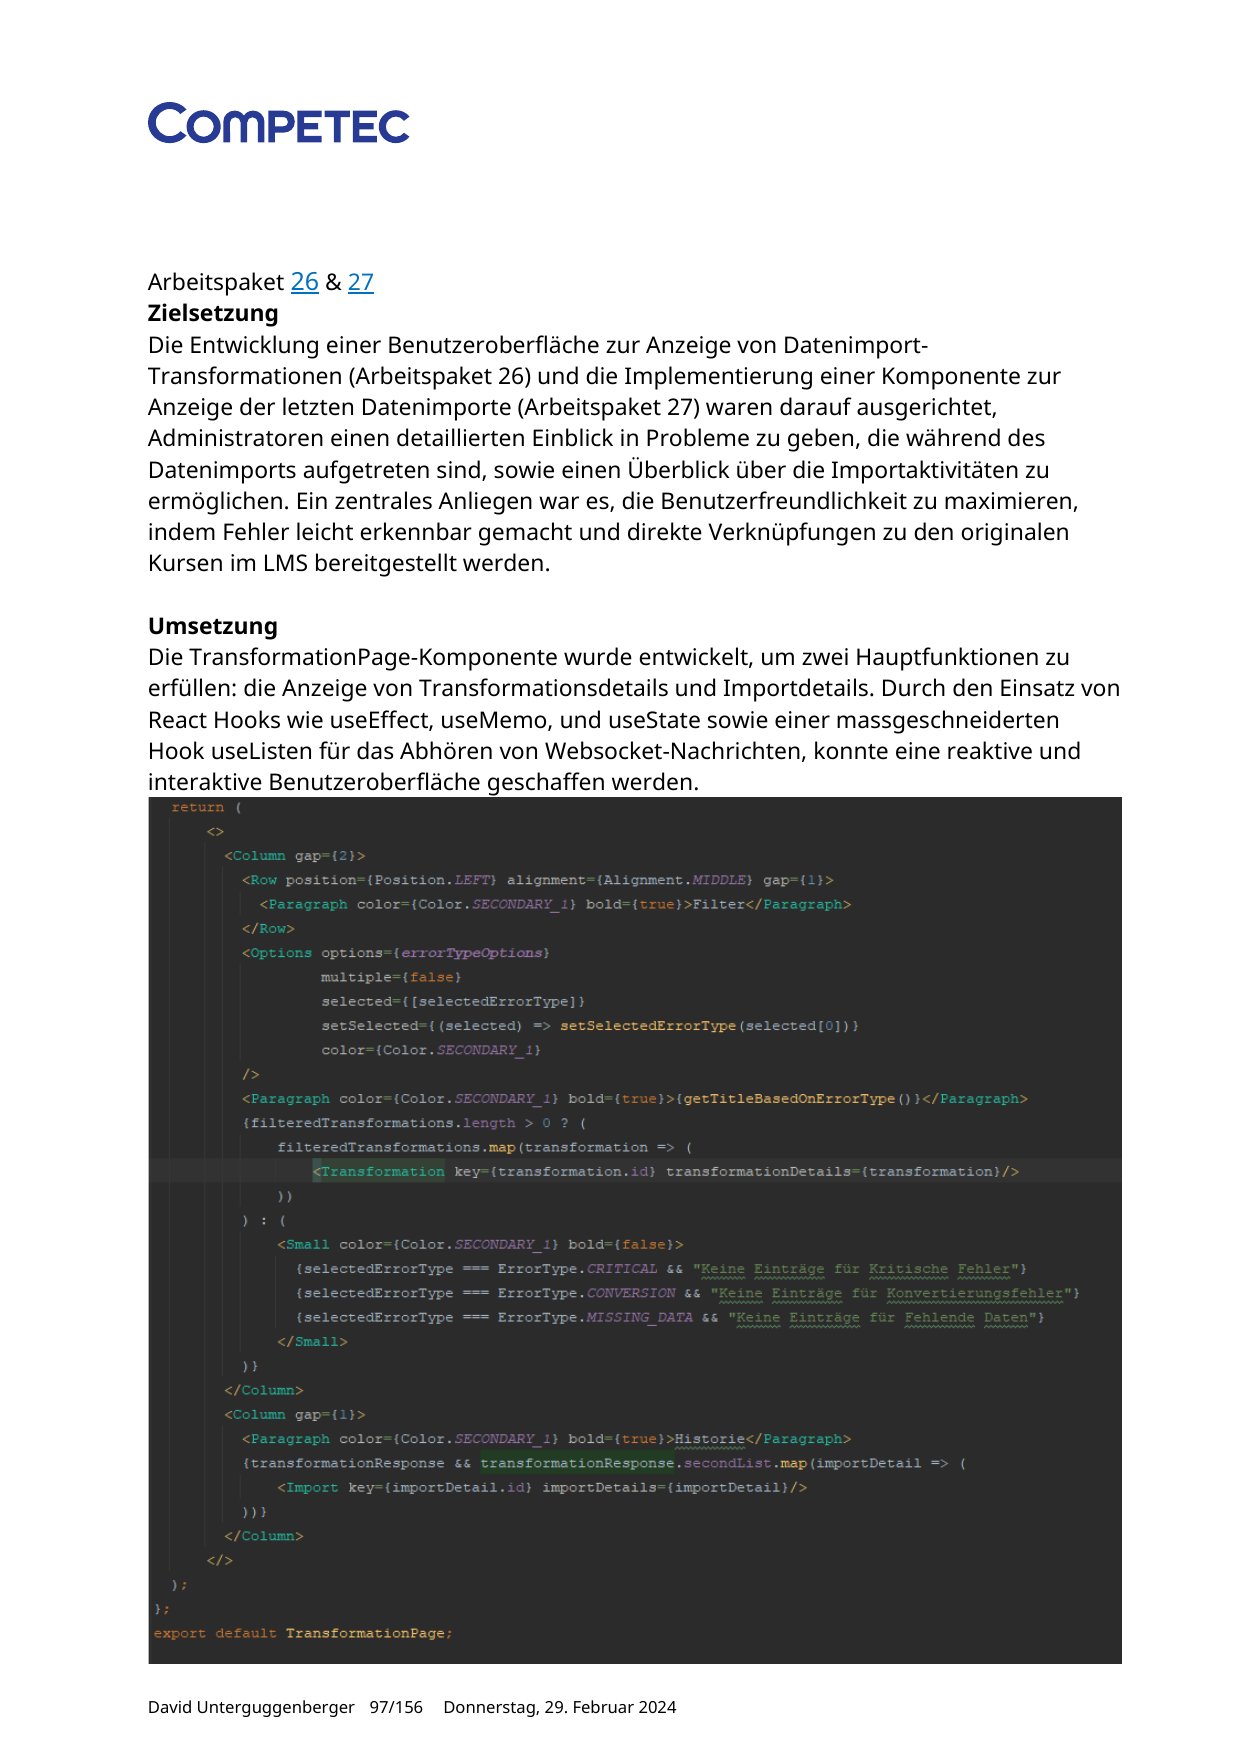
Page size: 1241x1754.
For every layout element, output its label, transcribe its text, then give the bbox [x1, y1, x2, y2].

picture [148, 797, 1122, 1664]
text Zielsetzung [148, 297, 1122, 329]
text Die Entwicklung einer Benutzeroberfläche zur Anzeige von Datenimport-Transformationen (Arbeitspaket 26) und die Implementierung einer Komponente zur Anzeige der letzten Datenimporte (Arbeitspaket 27) waren darauf ausgerichtet, Administratoren einen detaillierten Einblick in Probleme zu geben, die während des Datenimports aufgetreten sind, sowie einen Überblick über die Importaktivitäten zu ermöglichen. Ein zentrales Anliegen war es, die Benutzerfreundlichkeit zu maximieren, indem Fehler leicht erkennbar gemacht und direkte Verknüpfungen zu den originalen Kursen im LMS bereitgestellt werden. [148, 329, 1122, 579]
subtitle Arbeitspaket 26 & 27 [148, 263, 1122, 297]
text Umsetzung [148, 610, 1122, 641]
text Die TransformationPage-Komponente wurde entwickelt, um zwei Hauptfunktionen zu erfüllen: die Anzeige von Transformationsdetails und Importdetails. Durch den Einsatz von React Hooks wie useEffect, useMemo, und useState sowie einer massgeschneiderten Hook useListen für das Abhören von Websocket-Nachrichten, konnte eine reaktive und interaktive Benutzeroberfläche geschaffen werden. [148, 641, 1122, 797]
